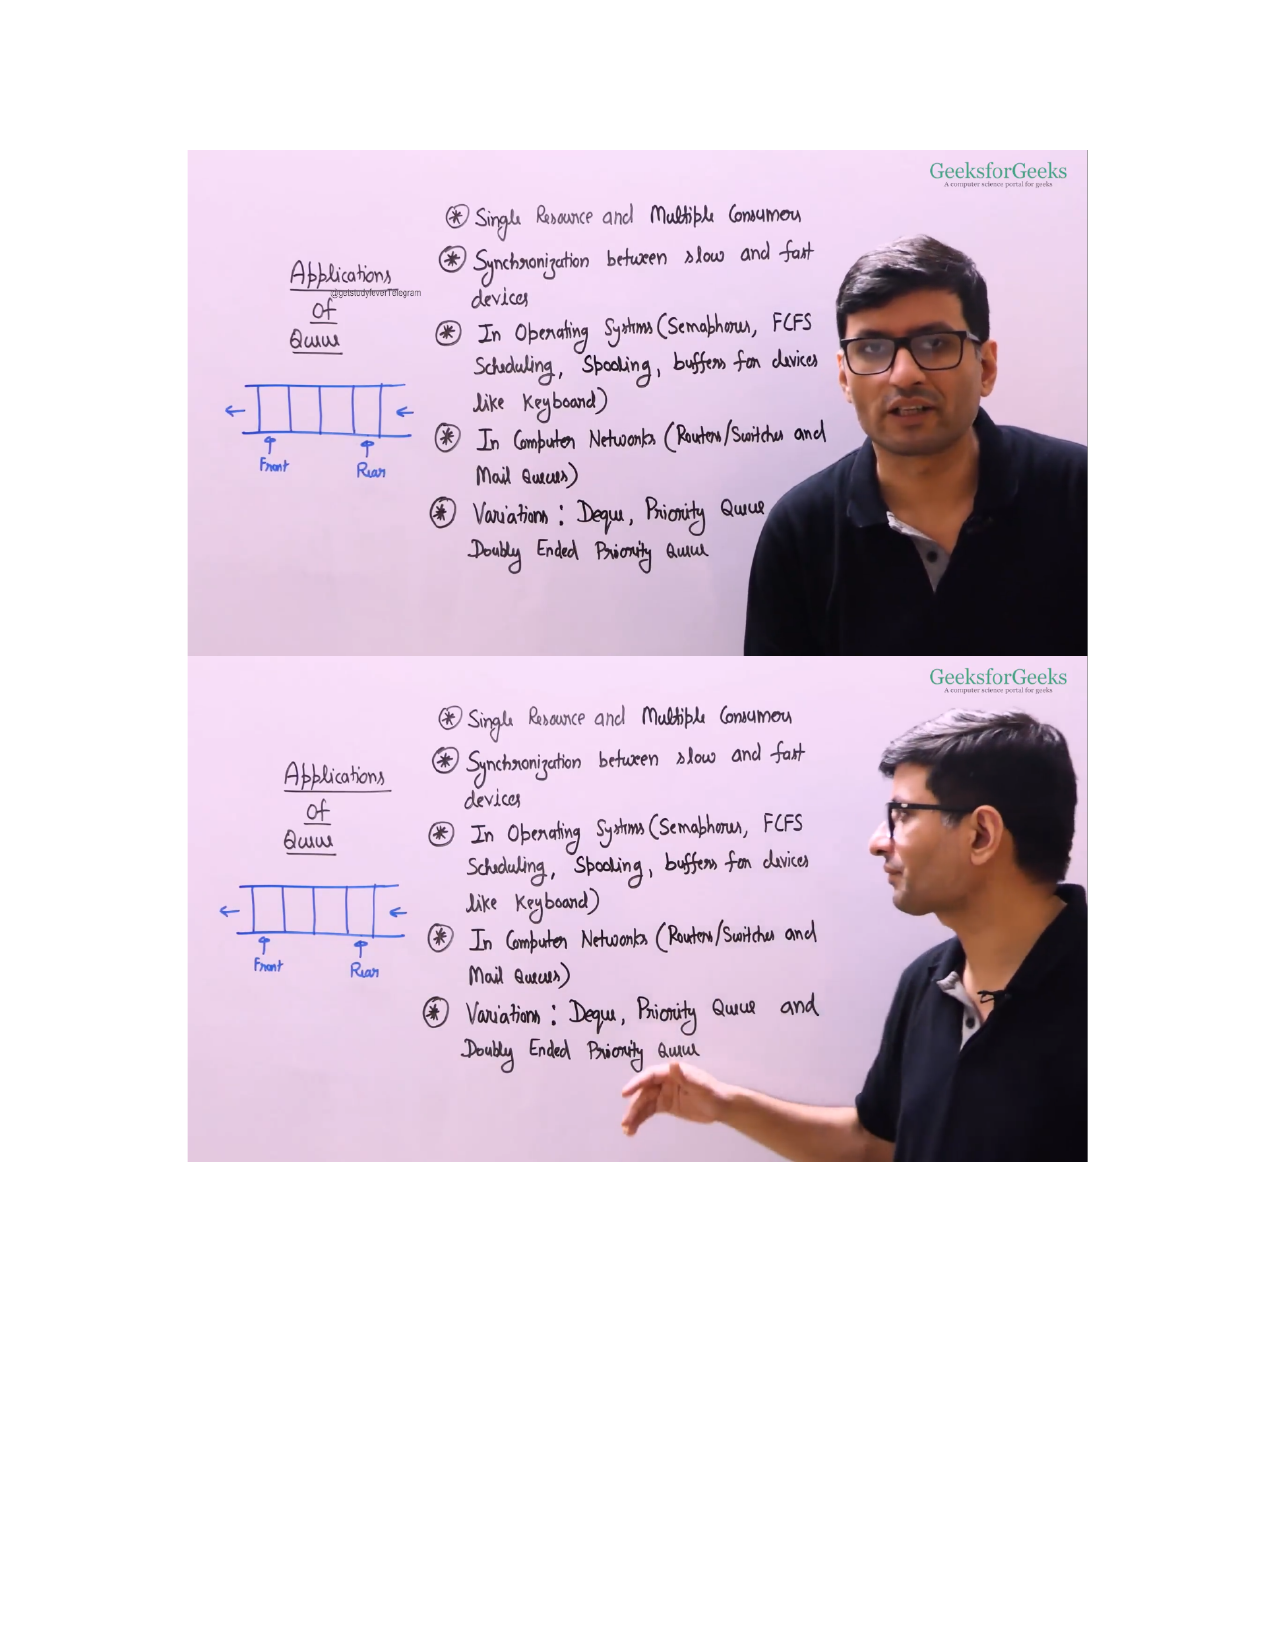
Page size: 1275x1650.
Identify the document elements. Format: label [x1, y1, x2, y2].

picture [187, 150, 1088, 1162]
